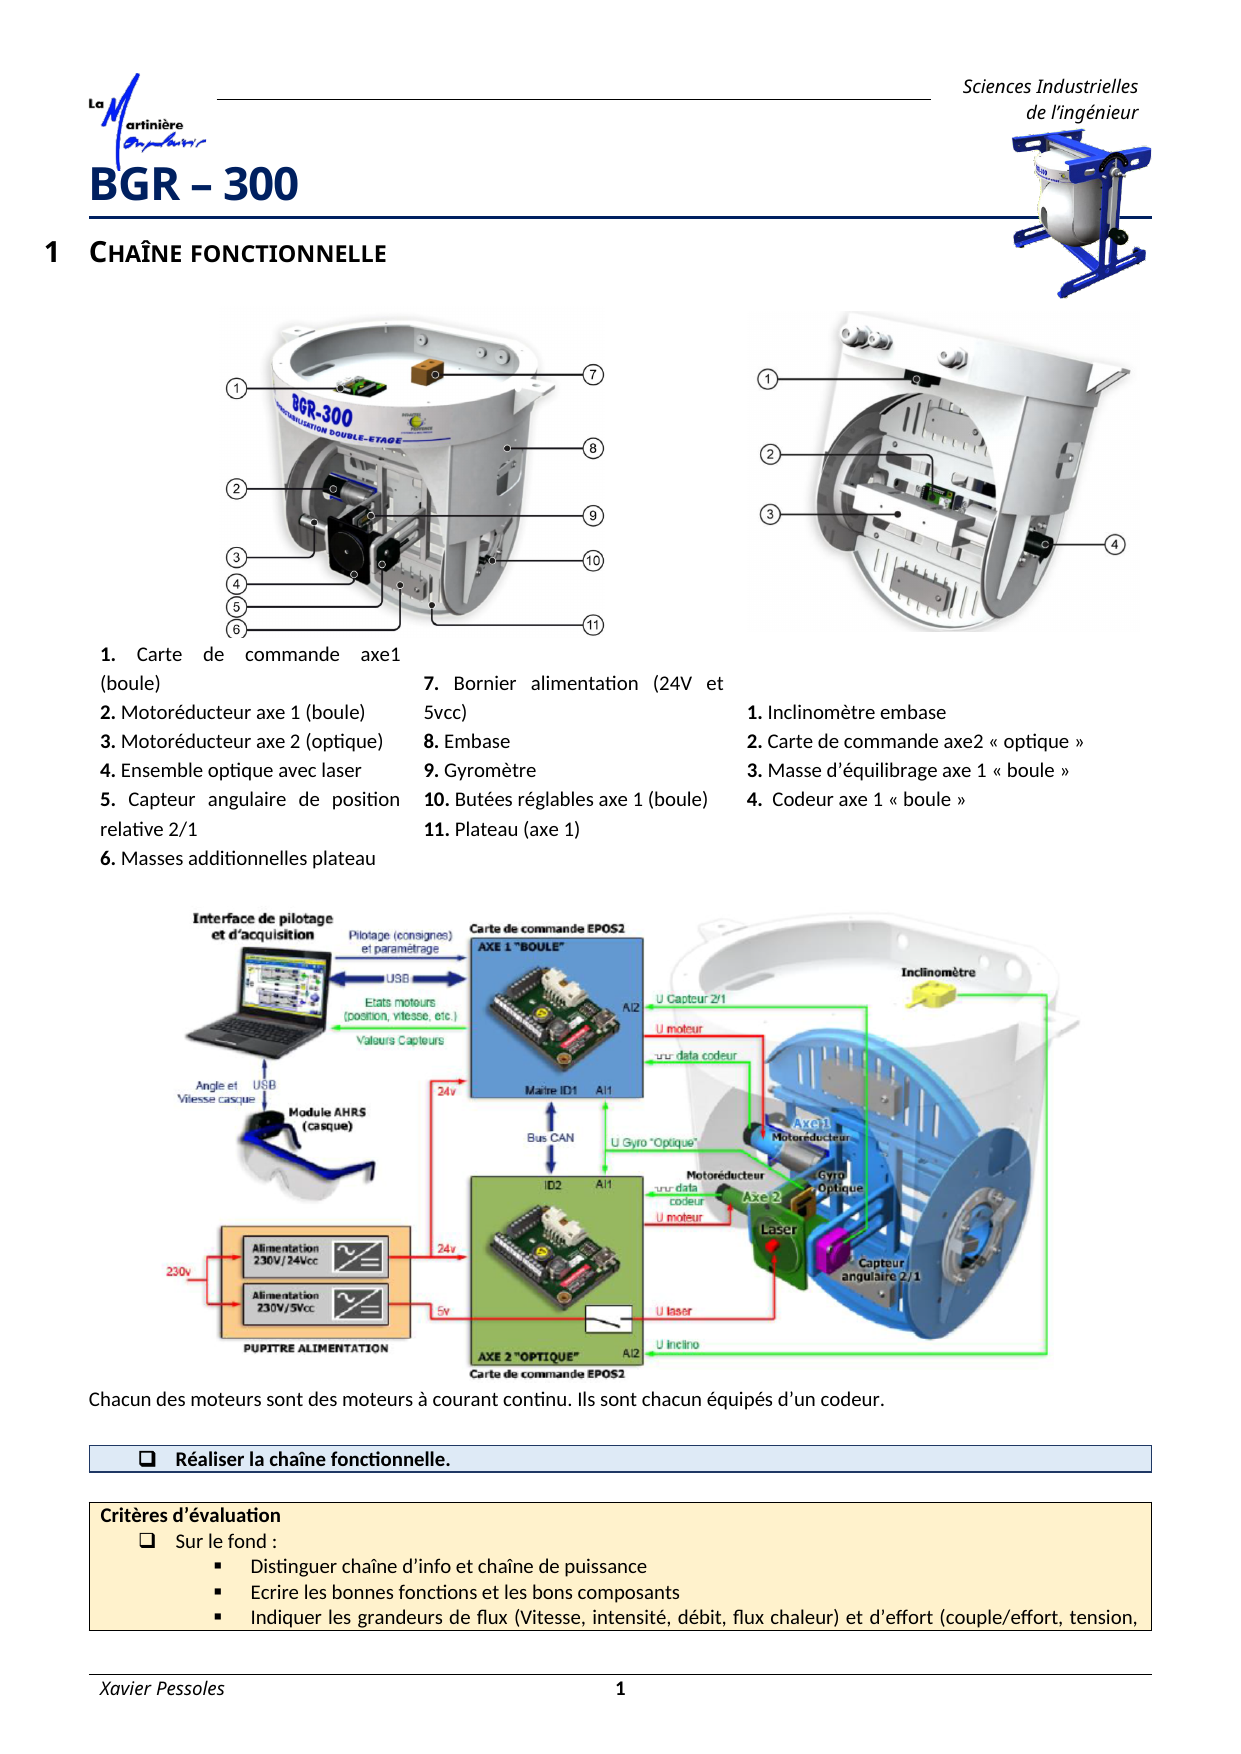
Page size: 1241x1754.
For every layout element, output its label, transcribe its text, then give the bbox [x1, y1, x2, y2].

picture [747, 311, 1140, 632]
subtitle Chaîne fonctionnelle [44, 231, 1011, 271]
table_header [735, 306, 1152, 641]
text Chacun des moteurs sont des moteurs à courant continu. Ils sont chacun équipés d’un codeur. [89, 1387, 1152, 1412]
table_header [89, 306, 735, 641]
picture [88, 73, 207, 171]
table_cell 1. Carte de commande axe1 (boule) 2. Motoréducteur axe 1 (boule) 3. Motoréducteur axe 2 (optique) 4. Ensemble optique avec laser 5. Capteur angulaire de position relative 2/1 6. Masses additionnelles plateau [89, 641, 412, 874]
picture [218, 306, 606, 638]
picture [159, 903, 1087, 1383]
table_cell 7. Bornier alimentation (24V et 5vcc) 8. Embase 9. Gyromètre 10. Butées réglables axe 1 (boule) 11. Plateau (axe 1) [412, 641, 735, 874]
title BGR – 300 [89, 151, 1011, 216]
picture [1011, 128, 1152, 299]
table_cell 1. Inclinomètre embase 2. Carte de commande axe2 « optique » 3. Masse d’équilibrage axe 1 « boule » 4. Codeur axe 1 « boule » [735, 641, 1152, 874]
table_header Réaliser la chaîne fonctionnelle. [90, 1446, 1151, 1471]
